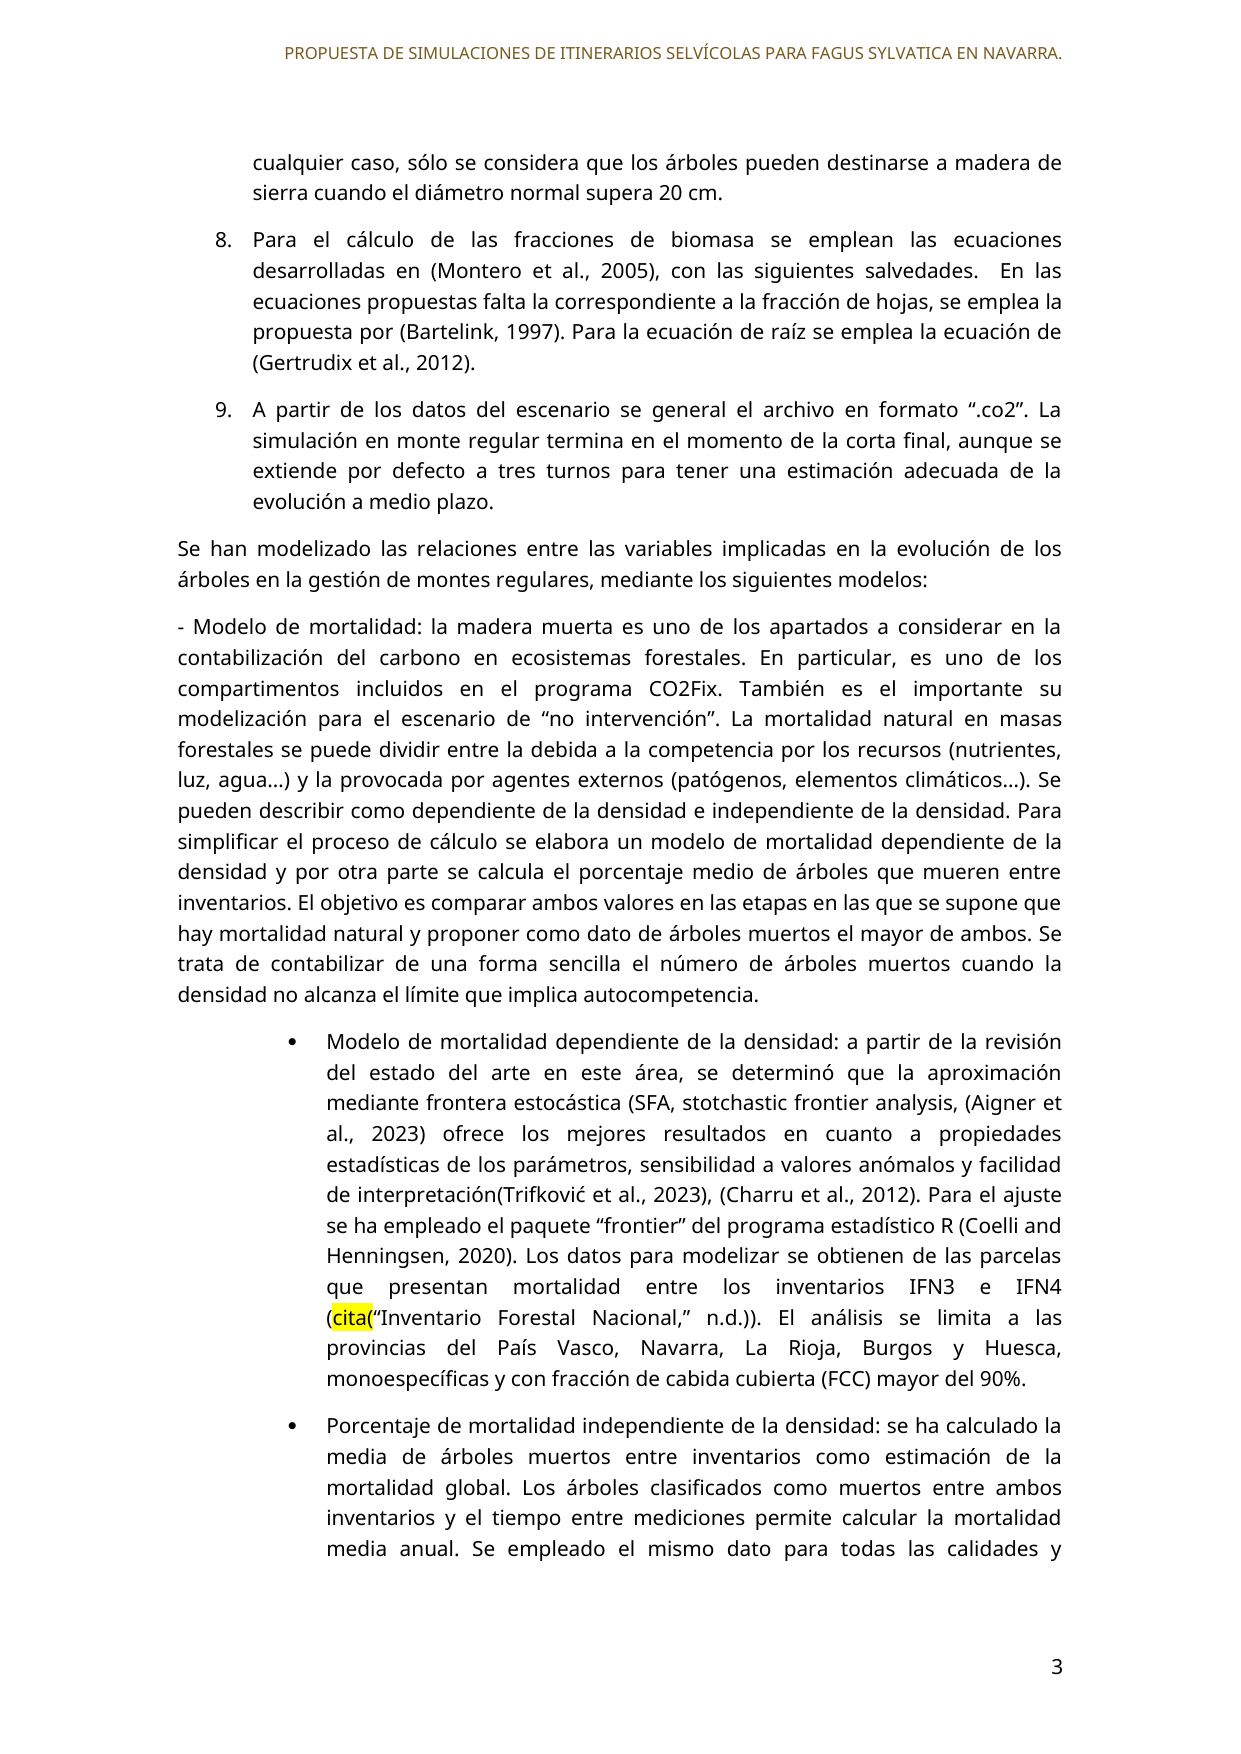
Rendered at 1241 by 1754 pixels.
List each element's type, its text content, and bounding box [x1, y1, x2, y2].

list A partir de los datos del escenario se general el archivo en formato “.co2”. La simulación en monte regular termina en el momento de la corta final, aunque se extiende por defecto a tres turnos para tener una estimación adecuada de la evolución a medio plazo. [215, 395, 1063, 516]
text - Modelo de mortalidad: la madera muerta es uno de los apartados a considerar en la contabilización del carbono en ecosistemas forestales. En particular, es uno de los compartimentos incluidos en el programa CO2Fix. También es el importante su modelización para el escenario de “no intervención”. La mortalidad natural en masas forestales se puede dividir entre la debida a la competencia por los recursos (nutrientes, luz, agua…) y la provocada por agentes externos (patógenos, elementos climáticos…). Se pueden describir como dependiente de la densidad e independiente de la densidad. Para simplificar el proceso de cálculo se elabora un modelo de mortalidad dependiente de la densidad y por otra parte se calcula el porcentaje medio de árboles que mueren entre inventarios. El objetivo es comparar ambos valores en las etapas en las que se supone que hay mortalidad natural y proponer como dato de árboles muertos el mayor de ambos. Se trata de contabilizar de una forma sencilla el número de árboles muertos cuando la densidad no alcanza el límite que implica autocompetencia. [177, 612, 1063, 1008]
text Se han modelizado las relaciones entre las variables implicadas en la evolución de los árboles en la gestión de montes regulares, mediante los siguientes modelos: [177, 534, 1063, 593]
list Modelo de mortalidad dependiente de la densidad: a partir de la revisión del estado del arte en este área, se determinó que la aproximación mediante frontera estocástica (SFA, stotchastic frontier analysis, (Aigner et al., 2023) ofrece los mejores resultados en cuanto a propiedades estadísticas de los parámetros, sensibilidad a valores anómalos y facilidad de interpretación(Trifković et al., 2023), (Charru et al., 2012). Para el ajuste se ha empleado el paquete “frontier” del programa estadístico R (Coelli and Henningsen, 2020). Los datos para modelizar se obtienen de las parcelas que presentan mortalidad entre los inventarios IFN3 e IFN4 (cita(“Inventario Forestal Nacional,” n.d.)). El análisis se limita a las provincias del País Vasco, Navarra, La Rioja, Burgos y Huesca, monoespecíficas y con fracción de cabida cubierta (FCC) mayor del 90%. [288, 1027, 1063, 1392]
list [288, 1411, 1063, 1562]
list Para el cálculo de las fracciones de biomasa se emplean las ecuaciones desarrolladas en (Montero et al., 2005), con las siguientes salvedades. En las ecuaciones propuestas falta la correspondiente a la fracción de hojas, se emplea la propuesta por (Bartelink, 1997). Para la ecuación de raíz se emplea la ecuación de (Gertrudix et al., 2012). [215, 226, 1063, 376]
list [215, 148, 1063, 207]
